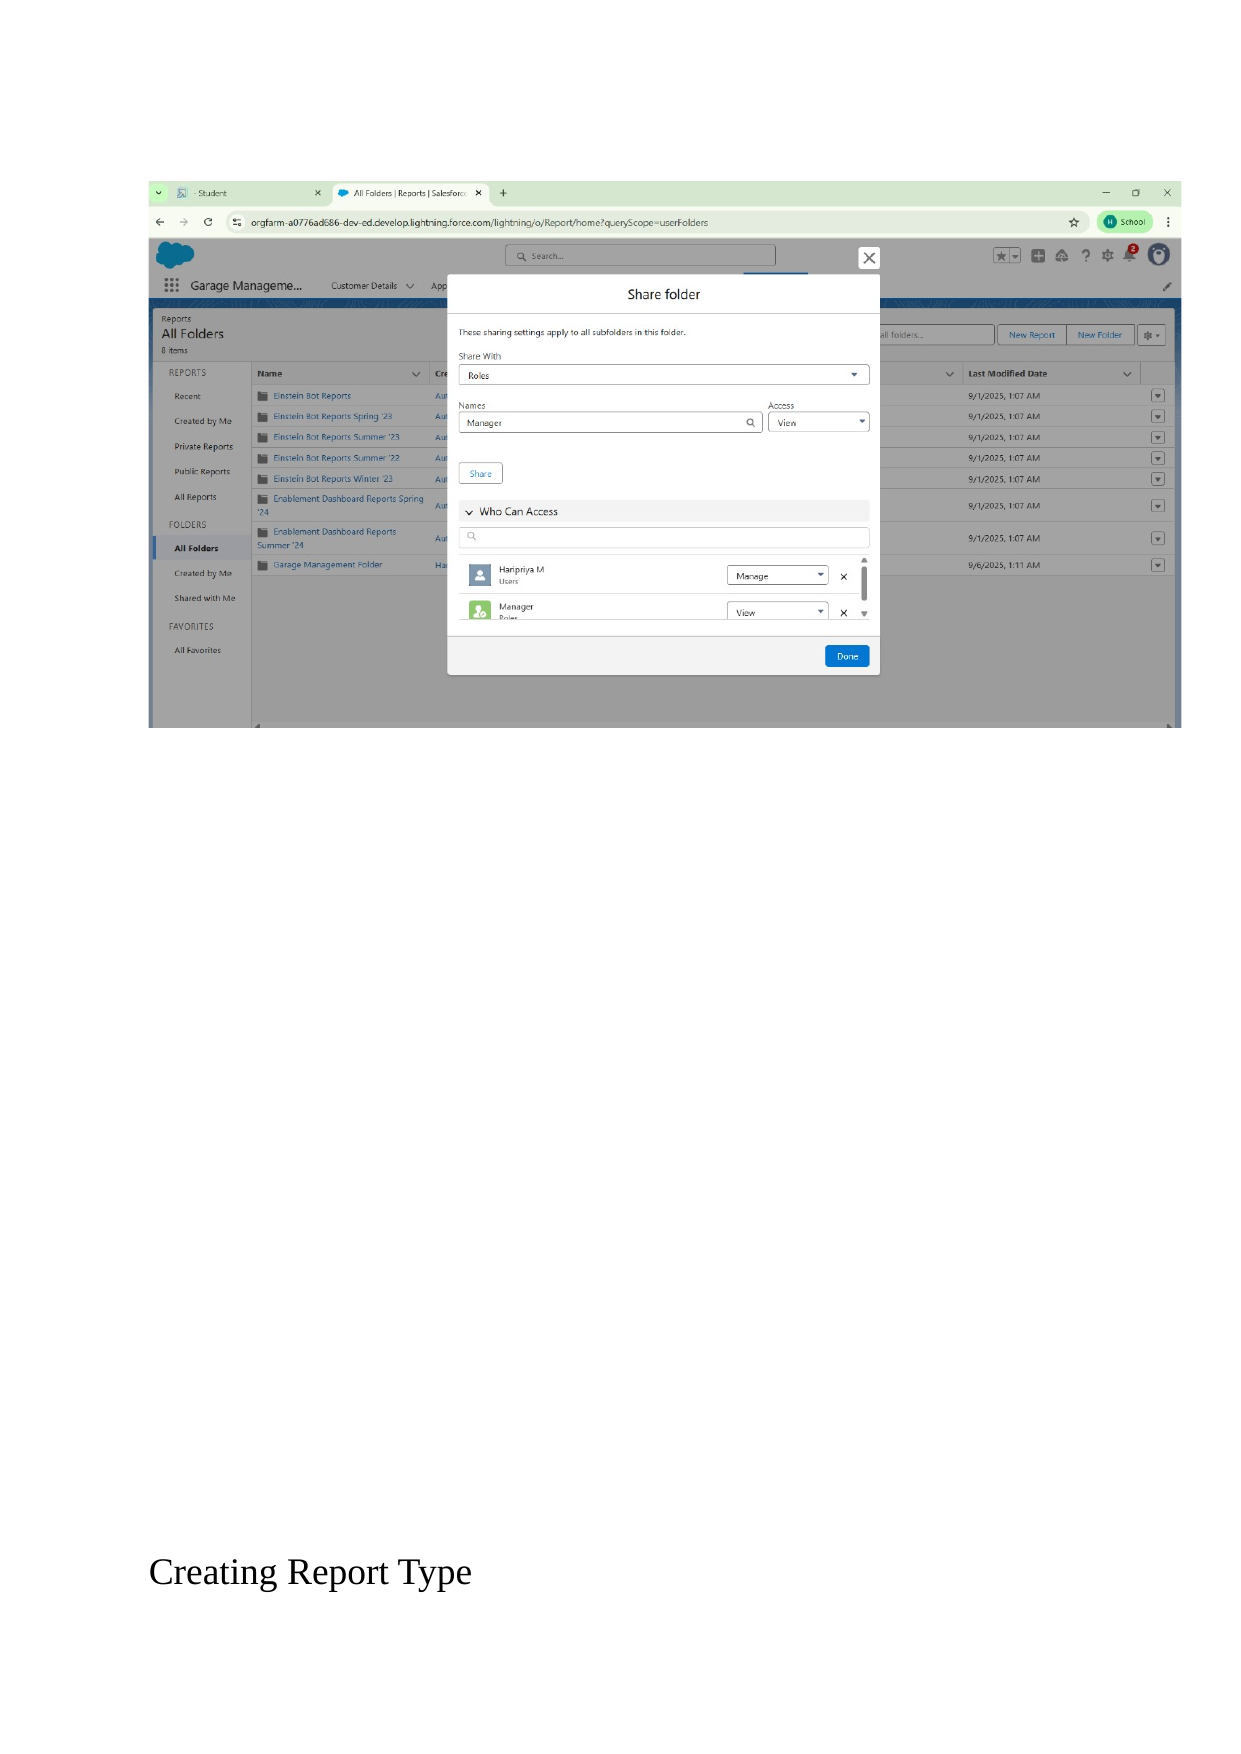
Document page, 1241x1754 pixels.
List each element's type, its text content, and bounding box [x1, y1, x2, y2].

picture [148, 181, 1182, 728]
text Creating Report Type [148, 1549, 1096, 1592]
